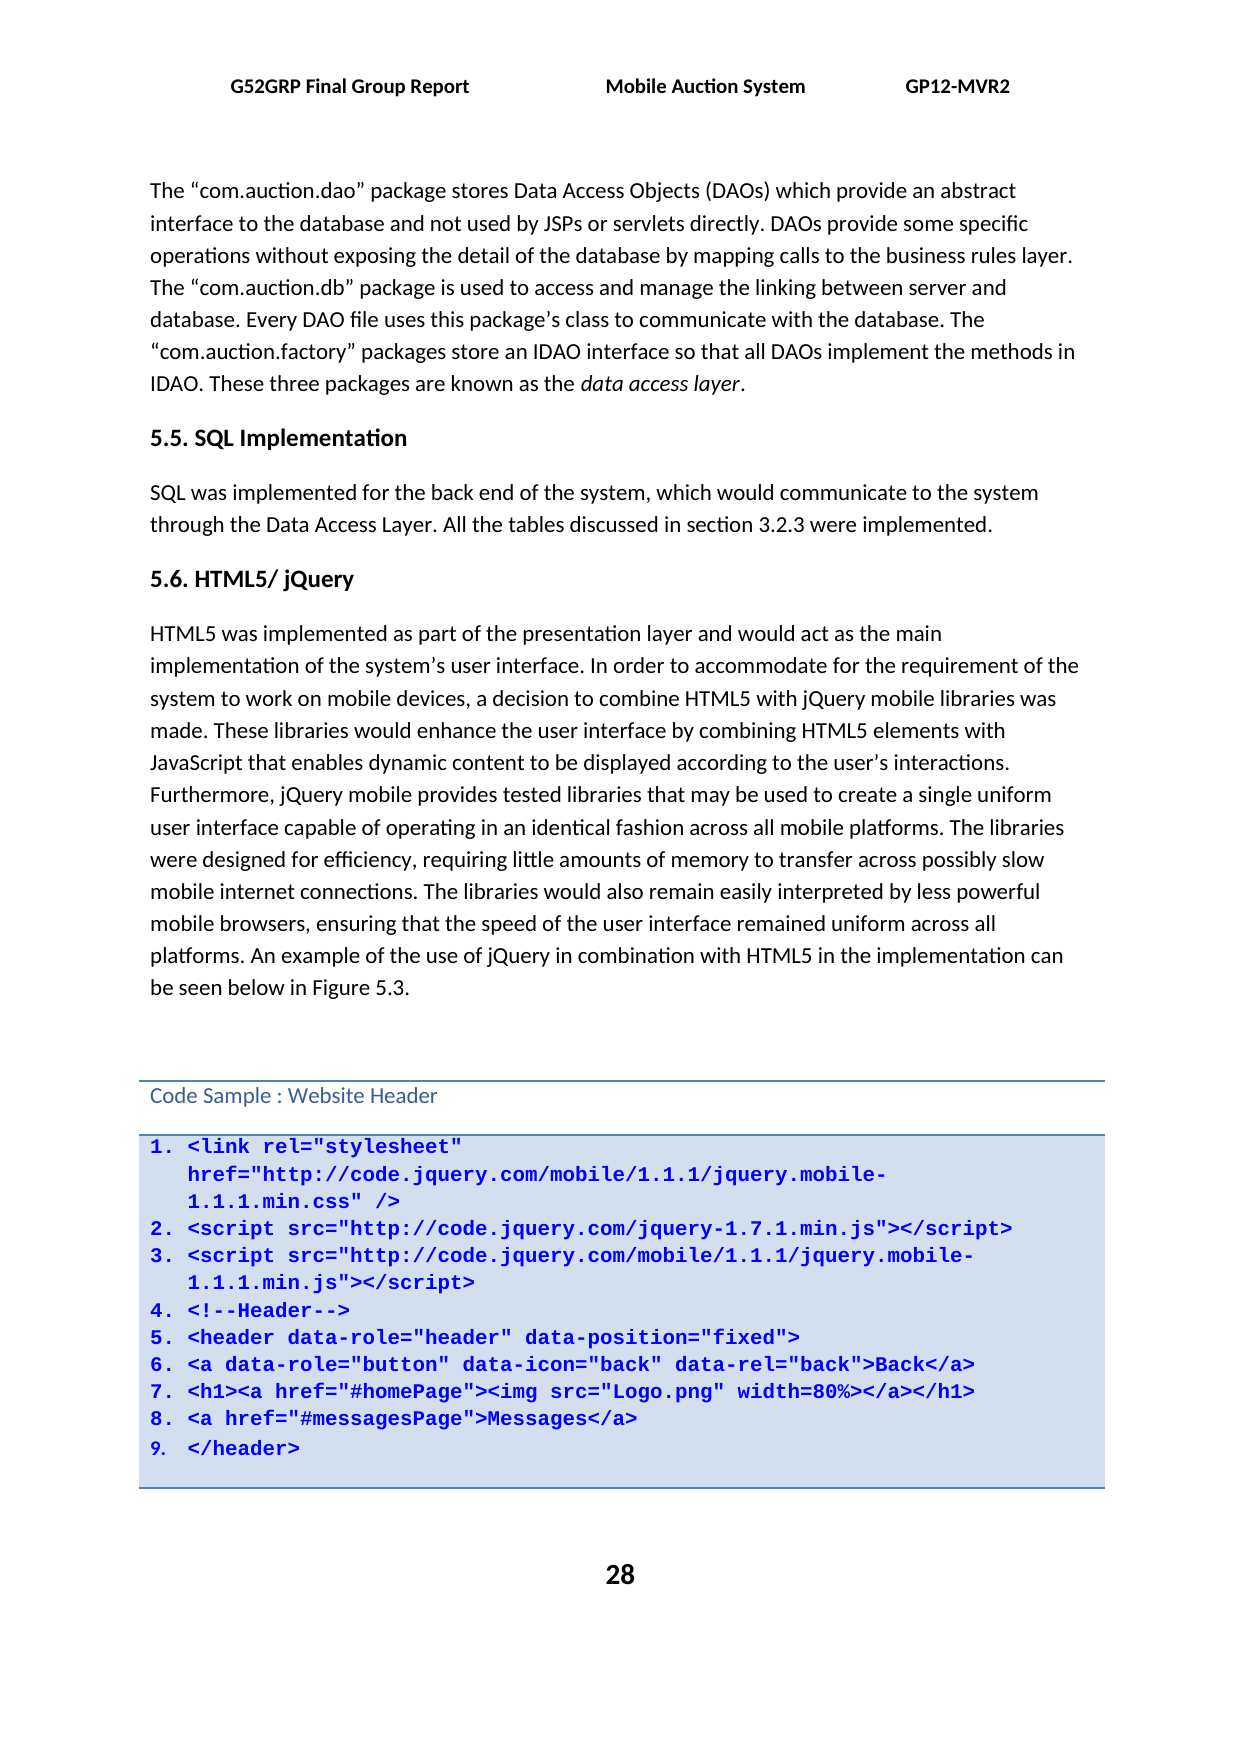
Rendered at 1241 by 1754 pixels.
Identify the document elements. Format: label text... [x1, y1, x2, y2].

text 5.6. HTML5/ jQuery [150, 564, 1090, 594]
text The “com.auction.dao” package stores Data Access Objects (DAOs) which provide an abstract interface to the database and not used by JSPs or servlets directly. DAOs provide some specific operations without exposing the detail of the database by mapping calls to the business rules layer. The “com.auction.db” package is used to access and manage the linking between server and database. Every DAO file uses this package’s class to communicate with the database. The “com.auction.factory” packages store an IDAO interface so that all DAOs implement the methods in IDAO. These three packages are known as the data access layer. [150, 176, 1090, 398]
text HTML5 was implemented as part of the presentation layer and would act as the main implementation of the system’s user interface. In order to accommodate for the requirement of the system to work on mobile devices, a decision to combine HTML5 with jQuery mobile libraries was made. These libraries would enhance the user interface by combining HTML5 elements with JavaScript that enables dynamic content to be displayed according to the user’s interactions. Furthermore, jQuery mobile provides tested libraries that may be used to create a single uniform user interface capable of operating in an identical fashion across all mobile platforms. The libraries were designed for efficiency, requiring little amounts of memory to transfer across possibly slow mobile internet connections. The libraries would also remain easily interpreted by less powerful mobile browsers, ensuring that the speed of the user interface remained uniform across all platforms. An example of the use of jQuery in combination with HTML5 in the implementation can be seen below in Figure 5.3. [150, 619, 1090, 1002]
text 5.5. SQL Implementation [150, 423, 1090, 453]
text SQL was implemented for the back end of the system, which would communicate to the system through the Data Access Layer. All the tables discussed in section 3.2.3 were implemented. [150, 478, 1090, 539]
table_cell <link rel="stylesheet" href="http://code.jquery.com/mobile/1.1.1/jquery.mobile-1.1.1.min.css" /> <script src="http://code.jquery.com/jquery-1.7.1.min.js"></script> <script src="http://code.jquery.com/mobile/1.1.1/jquery.mobile-1.1.1.min.js"></script> <!--Header--> <header data-role="header" data-position="fixed"> <a data-role="button" data-icon="back" data-rel="back">Back</a> <h1><a href="#homePage"><img src="Logo.png" width=80%></a></h1> <a href="#messagesPage">Messages</a> </header> [139, 1136, 1105, 1487]
table_header Code Sample : Website Header [139, 1082, 1105, 1134]
